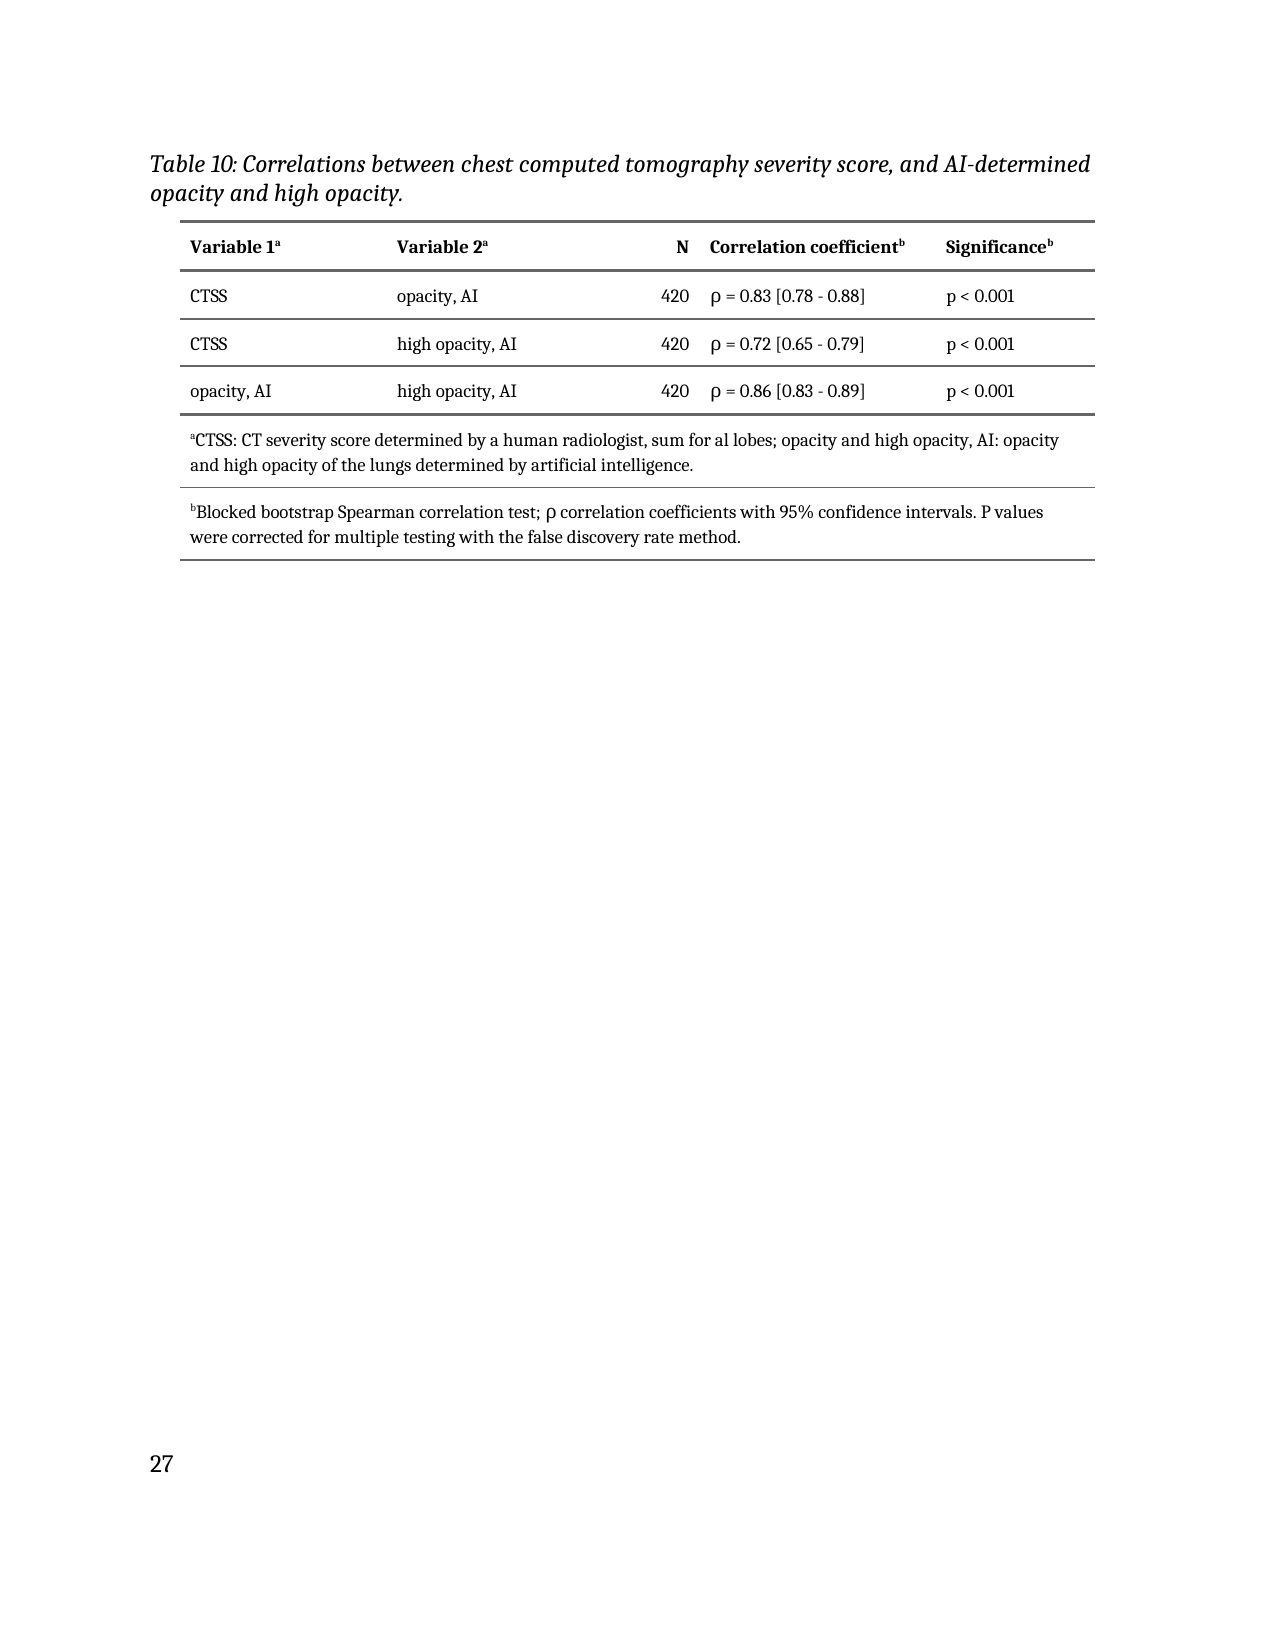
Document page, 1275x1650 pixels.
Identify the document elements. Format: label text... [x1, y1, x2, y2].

table_header N [593, 223, 699, 269]
table_cell high opacity, AI [386, 367, 593, 413]
table_cell bBlocked bootstrap Spearman correlation test; ρ correlation coefficients with 95% confidence intervals. P values were corrected for multiple testing with the false discovery rate method. [180, 488, 1095, 559]
table_cell ρ = 0.72 [0.65 - 0.79] [699, 320, 936, 365]
table_cell CTSS [180, 272, 386, 318]
table_cell p < 0.001 [936, 367, 1095, 413]
table_cell aCTSS: CT severity score determined by a human radiologist, sum for al lobes; opacity and high opacity, AI: opacity and high opacity of the lungs determined by artificial intelligence. [180, 416, 1095, 487]
table_cell ρ = 0.86 [0.83 - 0.89] [699, 367, 936, 413]
table_cell opacity, AI [386, 272, 593, 318]
table_cell 420 [593, 367, 699, 413]
table_cell p < 0.001 [936, 272, 1095, 318]
table_header Significanceb [936, 223, 1095, 269]
table_cell 420 [593, 272, 699, 318]
table_header Variable 1a [180, 223, 386, 269]
table_header Variable 2a [386, 223, 593, 269]
table_cell CTSS [180, 320, 386, 365]
table_header Correlation coefficientb [699, 223, 936, 269]
table_cell 420 [593, 320, 699, 365]
table_cell opacity, AI [180, 367, 386, 413]
table_cell ρ = 0.83 [0.78 - 0.88] [699, 272, 936, 318]
table_cell high opacity, AI [386, 320, 593, 365]
table_cell p < 0.001 [936, 320, 1095, 365]
text Table 10: Correlations between chest computed tomography severity score, and AI-determined opacity and high opacity. [150, 150, 1125, 207]
